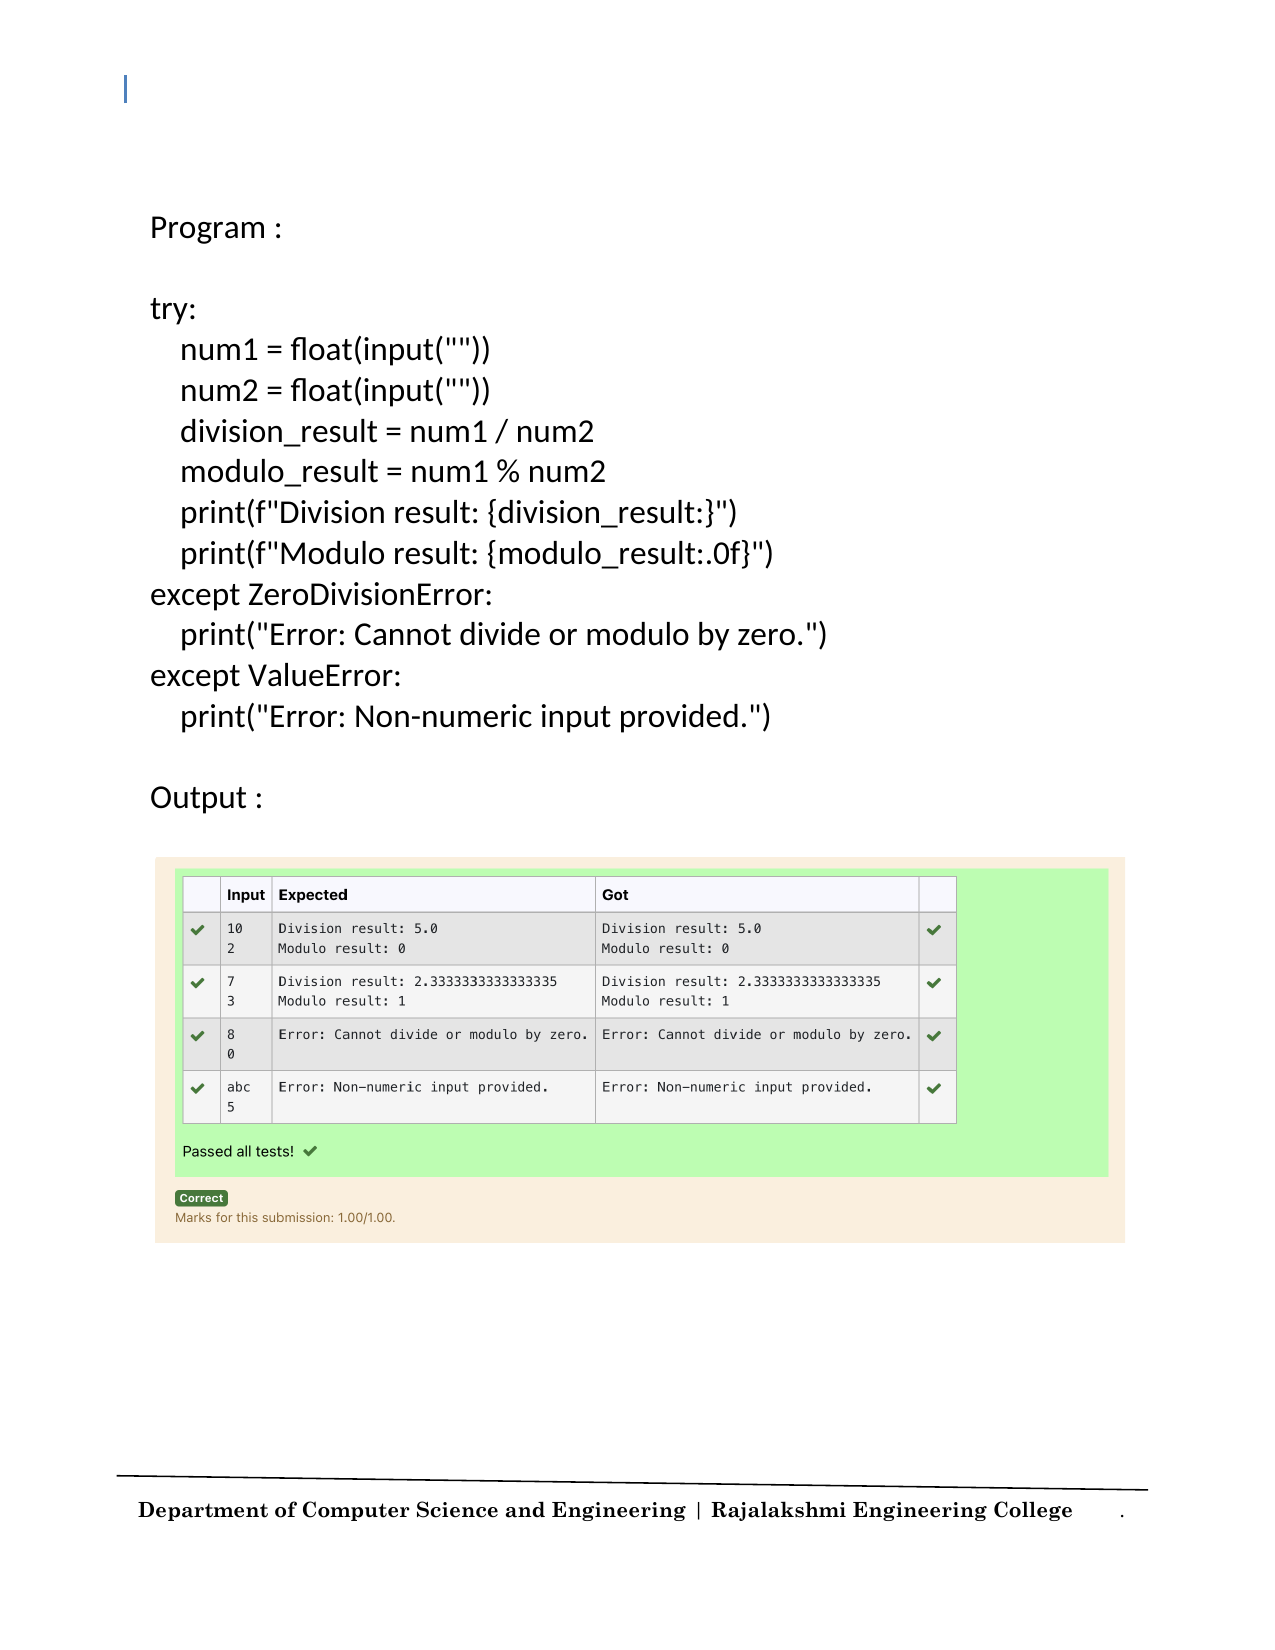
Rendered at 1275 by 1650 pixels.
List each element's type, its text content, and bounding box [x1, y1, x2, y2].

picture [150, 857, 1125, 1243]
text try: [150, 287, 1125, 328]
text Output : [150, 776, 1125, 817]
text division_result = num1 / num2 [150, 409, 1125, 450]
text modulo_result = num1 % num2 [150, 450, 1125, 491]
text print(f"Division result: {division_result:}") [150, 491, 1125, 532]
text print(f"Modulo result: {modulo_result:.0f}") [150, 532, 1125, 572]
text print("Error: Cannot divide or modulo by zero.") [150, 613, 1125, 654]
text except ValueError: [150, 654, 1125, 695]
text except ZeroDivisionError: [150, 572, 1125, 613]
text Program : [150, 206, 1125, 247]
text num2 = float(input("")) [150, 369, 1125, 409]
text print("Error: Non-numeric input provided.") [150, 695, 1125, 735]
text num1 = float(input("")) [150, 328, 1125, 369]
